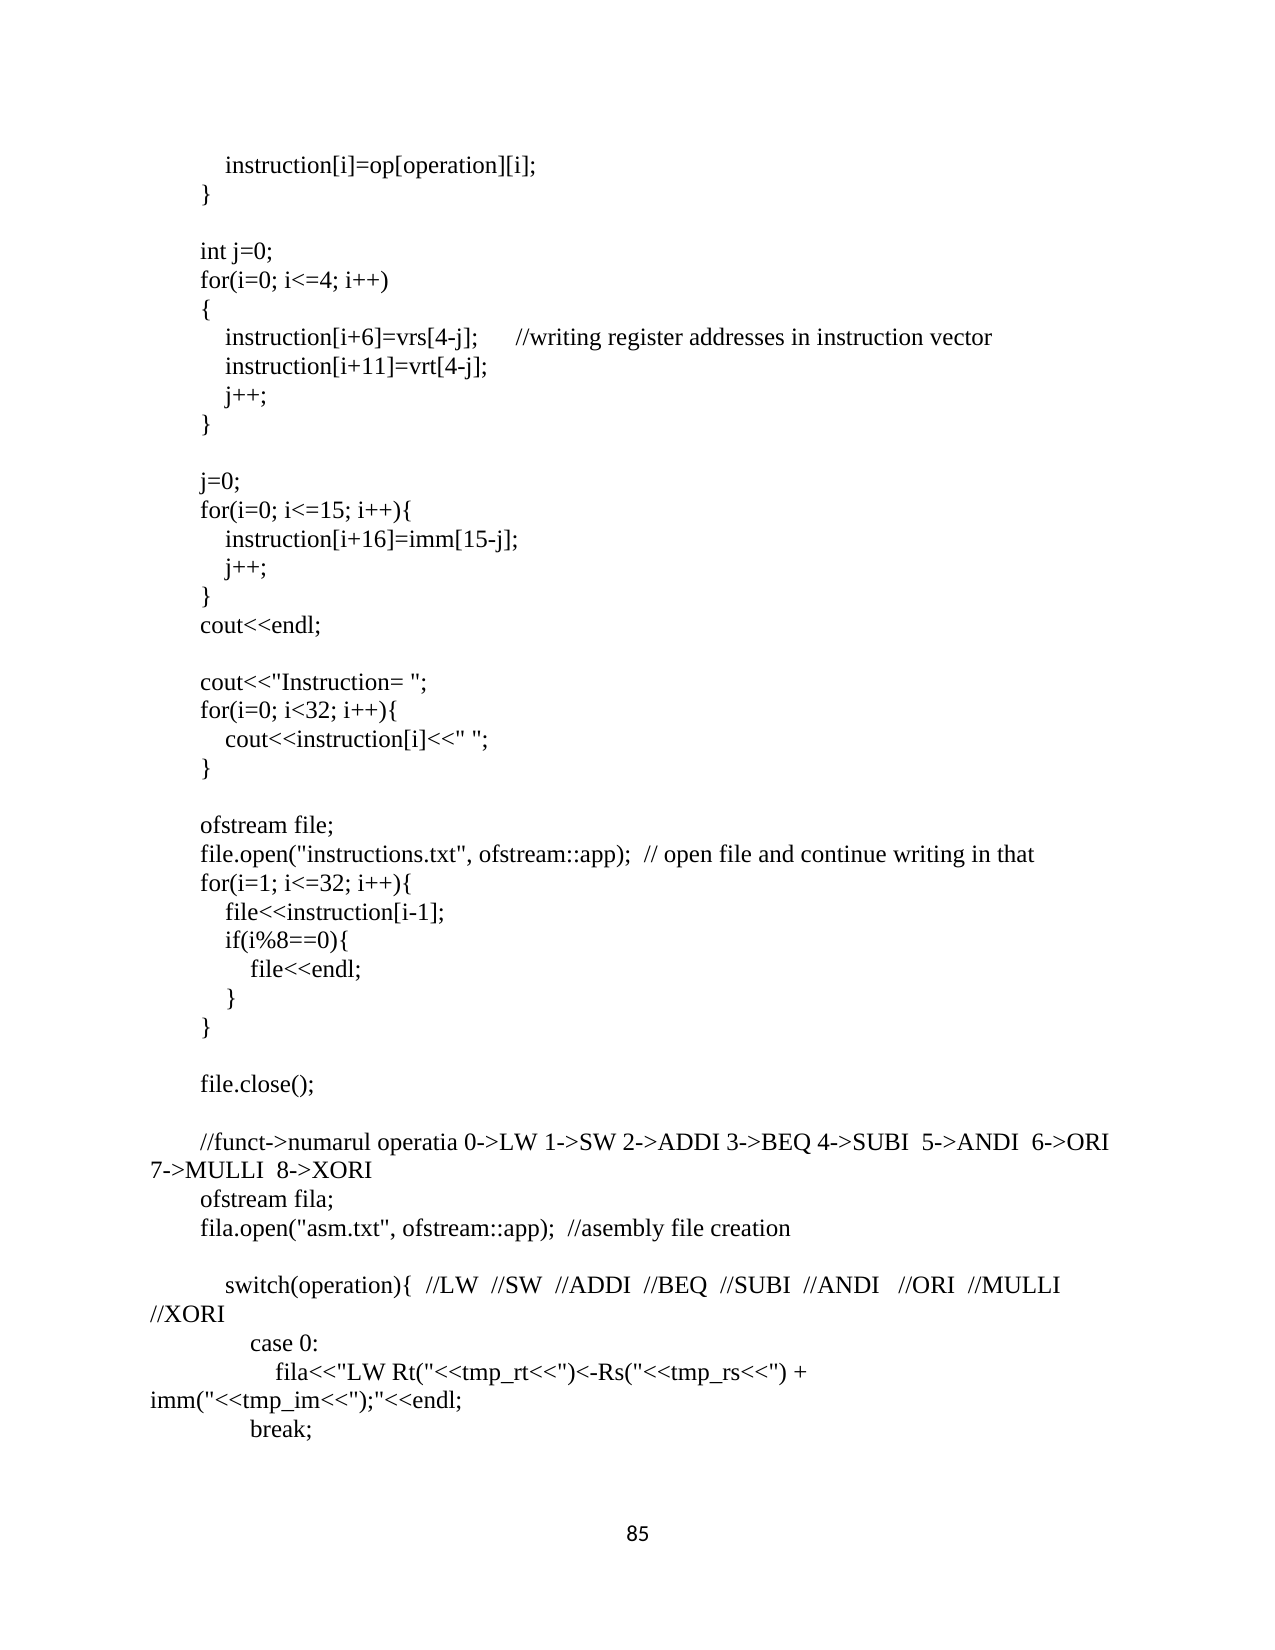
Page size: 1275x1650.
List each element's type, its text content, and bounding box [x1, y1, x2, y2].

text for(i=0; i<=4; i++) [150, 265, 1125, 294]
text } [150, 983, 1125, 1012]
text int j=0; [150, 236, 1125, 265]
text file<<endl; [150, 954, 1125, 983]
text file.open("instructions.txt", ofstream::app); // open file and continue writing in that [150, 839, 1125, 868]
text ofstream file; [150, 811, 1125, 839]
text case 0: [150, 1328, 1125, 1357]
text } [150, 753, 1125, 782]
text for(i=0; i<32; i++){ [150, 696, 1125, 724]
text } [150, 179, 1125, 207]
text for(i=1; i<=32; i++){ [150, 868, 1125, 897]
text } [150, 409, 1125, 437]
text j++; [150, 380, 1125, 409]
text ofstream fila; [150, 1184, 1125, 1213]
text fila.open("asm.txt", ofstream::app); //asembly file creation [150, 1213, 1125, 1242]
text break; [150, 1414, 1125, 1443]
text instruction[i+6]=vrs[4-j]; //writing register addresses in instruction vector [150, 322, 1125, 351]
text if(i%8==0){ [150, 926, 1125, 954]
text for(i=0; i<=15; i++){ [150, 495, 1125, 524]
text instruction[i]=op[operation][i]; [150, 150, 1125, 179]
text } [150, 1012, 1125, 1041]
text fila<<"LW Rt("<<tmp_rt<<")<-Rs("<<tmp_rs<<") + imm("<<tmp_im<<");"<<endl; [150, 1357, 1125, 1414]
text } [150, 581, 1125, 610]
text switch(operation){ //LW //SW //ADDI //BEQ //SUBI //ANDI //ORI //MULLI //XORI [150, 1271, 1125, 1328]
text instruction[i+11]=vrt[4-j]; [150, 351, 1125, 380]
text cout<<instruction[i]<<" "; [150, 724, 1125, 753]
text cout<<"Instruction= "; [150, 667, 1125, 696]
text file<<instruction[i-1]; [150, 897, 1125, 926]
text cout<<endl; [150, 610, 1125, 639]
text instruction[i+16]=imm[15-j]; [150, 524, 1125, 552]
text //funct->numarul operatia 0->LW 1->SW 2->ADDI 3->BEQ 4->SUBI 5->ANDI 6->ORI 7->MULLI 8->XORI [150, 1127, 1125, 1184]
text file.close(); [150, 1069, 1125, 1098]
text j++; [150, 552, 1125, 581]
text j=0; [150, 466, 1125, 495]
text { [150, 294, 1125, 322]
